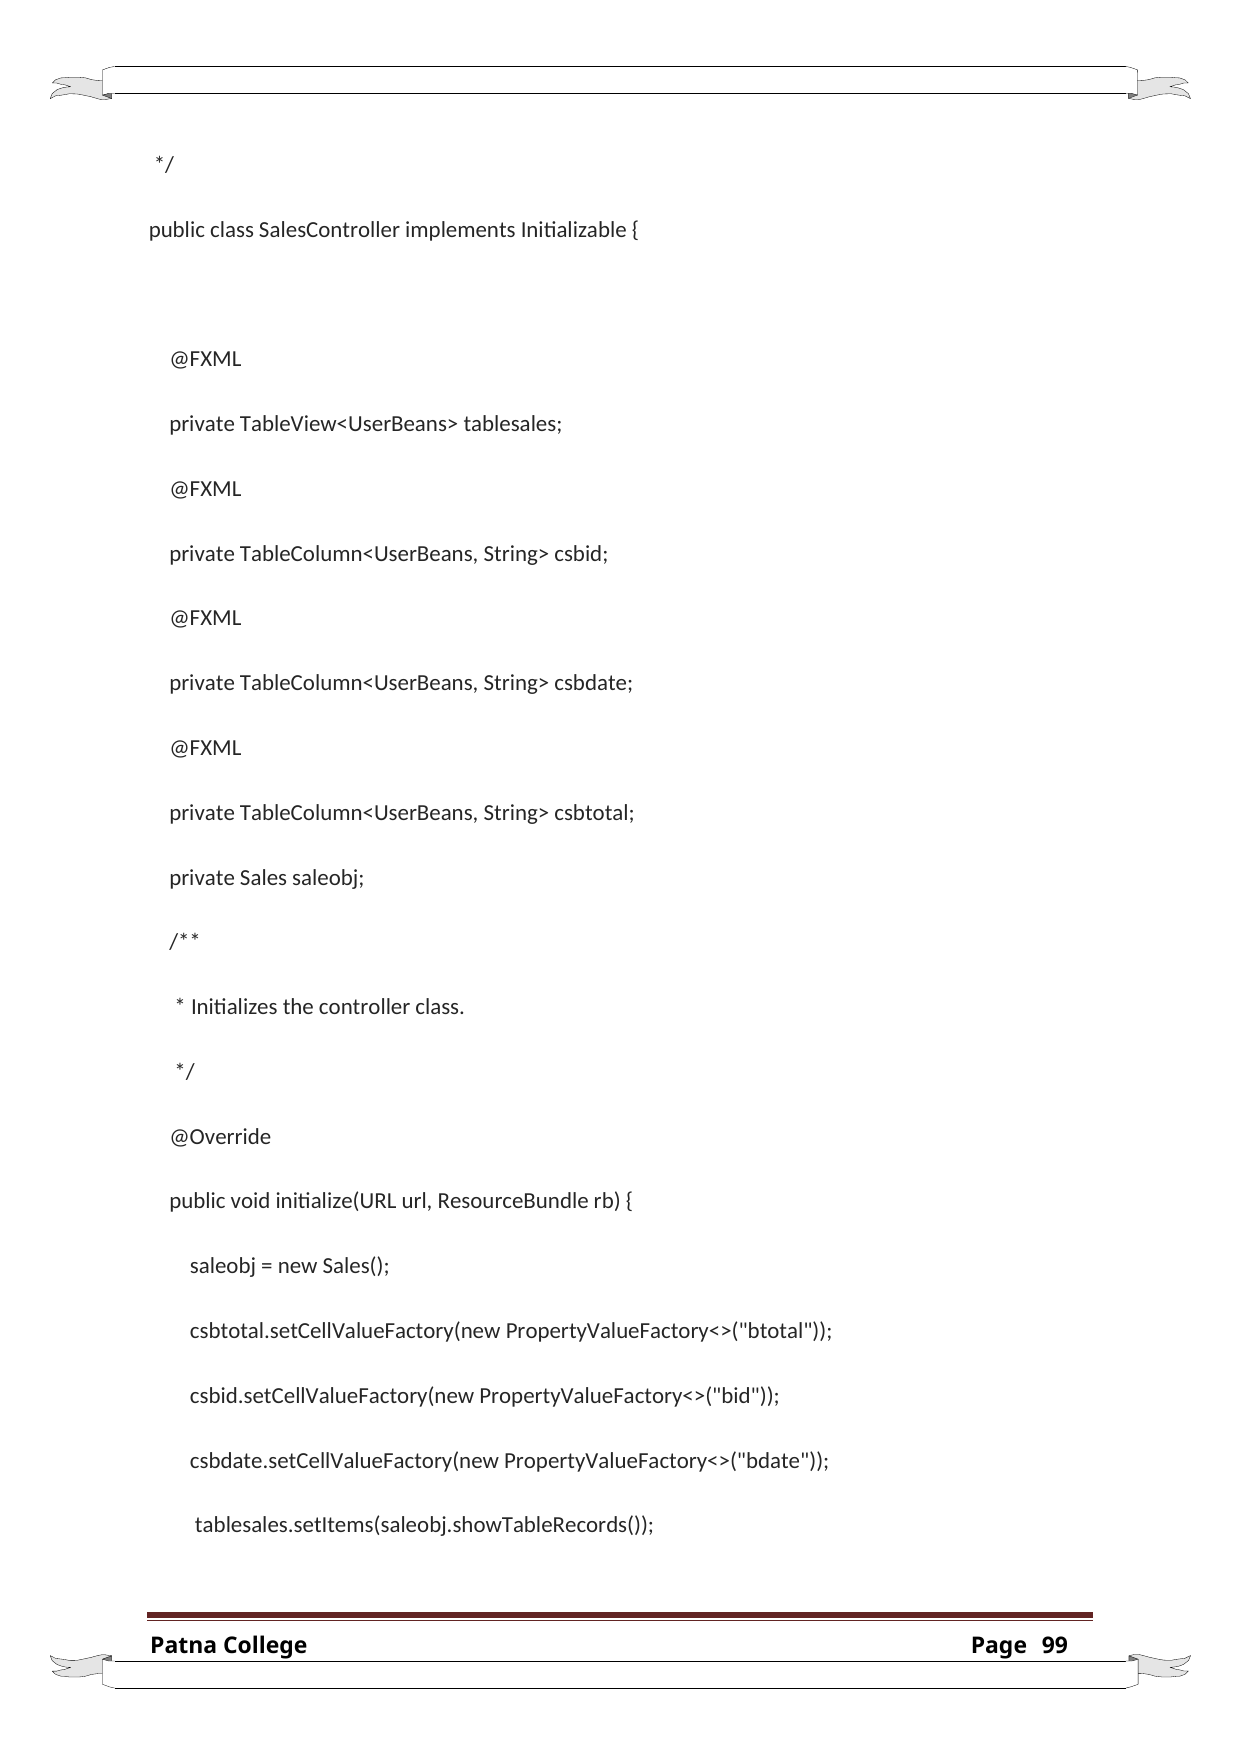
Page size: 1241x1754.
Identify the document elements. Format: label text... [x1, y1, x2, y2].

text @Override [148, 1122, 1090, 1150]
text */ [148, 150, 1090, 178]
text @FXML [148, 733, 1090, 761]
text private Sales saleobj; [148, 863, 1090, 891]
text csbid.setCellValueFactory(new PropertyValueFactory<>("bid")); [148, 1381, 1090, 1409]
text csbdate.setCellValueFactory(new PropertyValueFactory<>("bdate")); [148, 1446, 1090, 1474]
text public void initialize(URL url, ResourceBundle rb) { [148, 1187, 1090, 1215]
text csbtotal.setCellValueFactory(new PropertyValueFactory<>("btotal")); [148, 1316, 1090, 1344]
text */ [148, 1057, 1090, 1085]
text /** [148, 927, 1090, 956]
text private TableColumn<UserBeans, String> csbdate; [148, 668, 1090, 696]
text saleobj = new Sales(); [148, 1251, 1090, 1279]
text @FXML [148, 474, 1090, 502]
text * Initializes the controller class. [148, 992, 1090, 1020]
text public class SalesController implements Initializable { [148, 215, 1090, 243]
text private TableView<UserBeans> tablesales; [148, 409, 1090, 437]
text @FXML [148, 344, 1090, 372]
text private TableColumn<UserBeans, String> csbid; [148, 539, 1090, 567]
text tablesales.setItems(saleobj.showTableRecords()); [148, 1511, 1090, 1539]
text @FXML [148, 603, 1090, 632]
text private TableColumn<UserBeans, String> csbtotal; [148, 798, 1090, 826]
